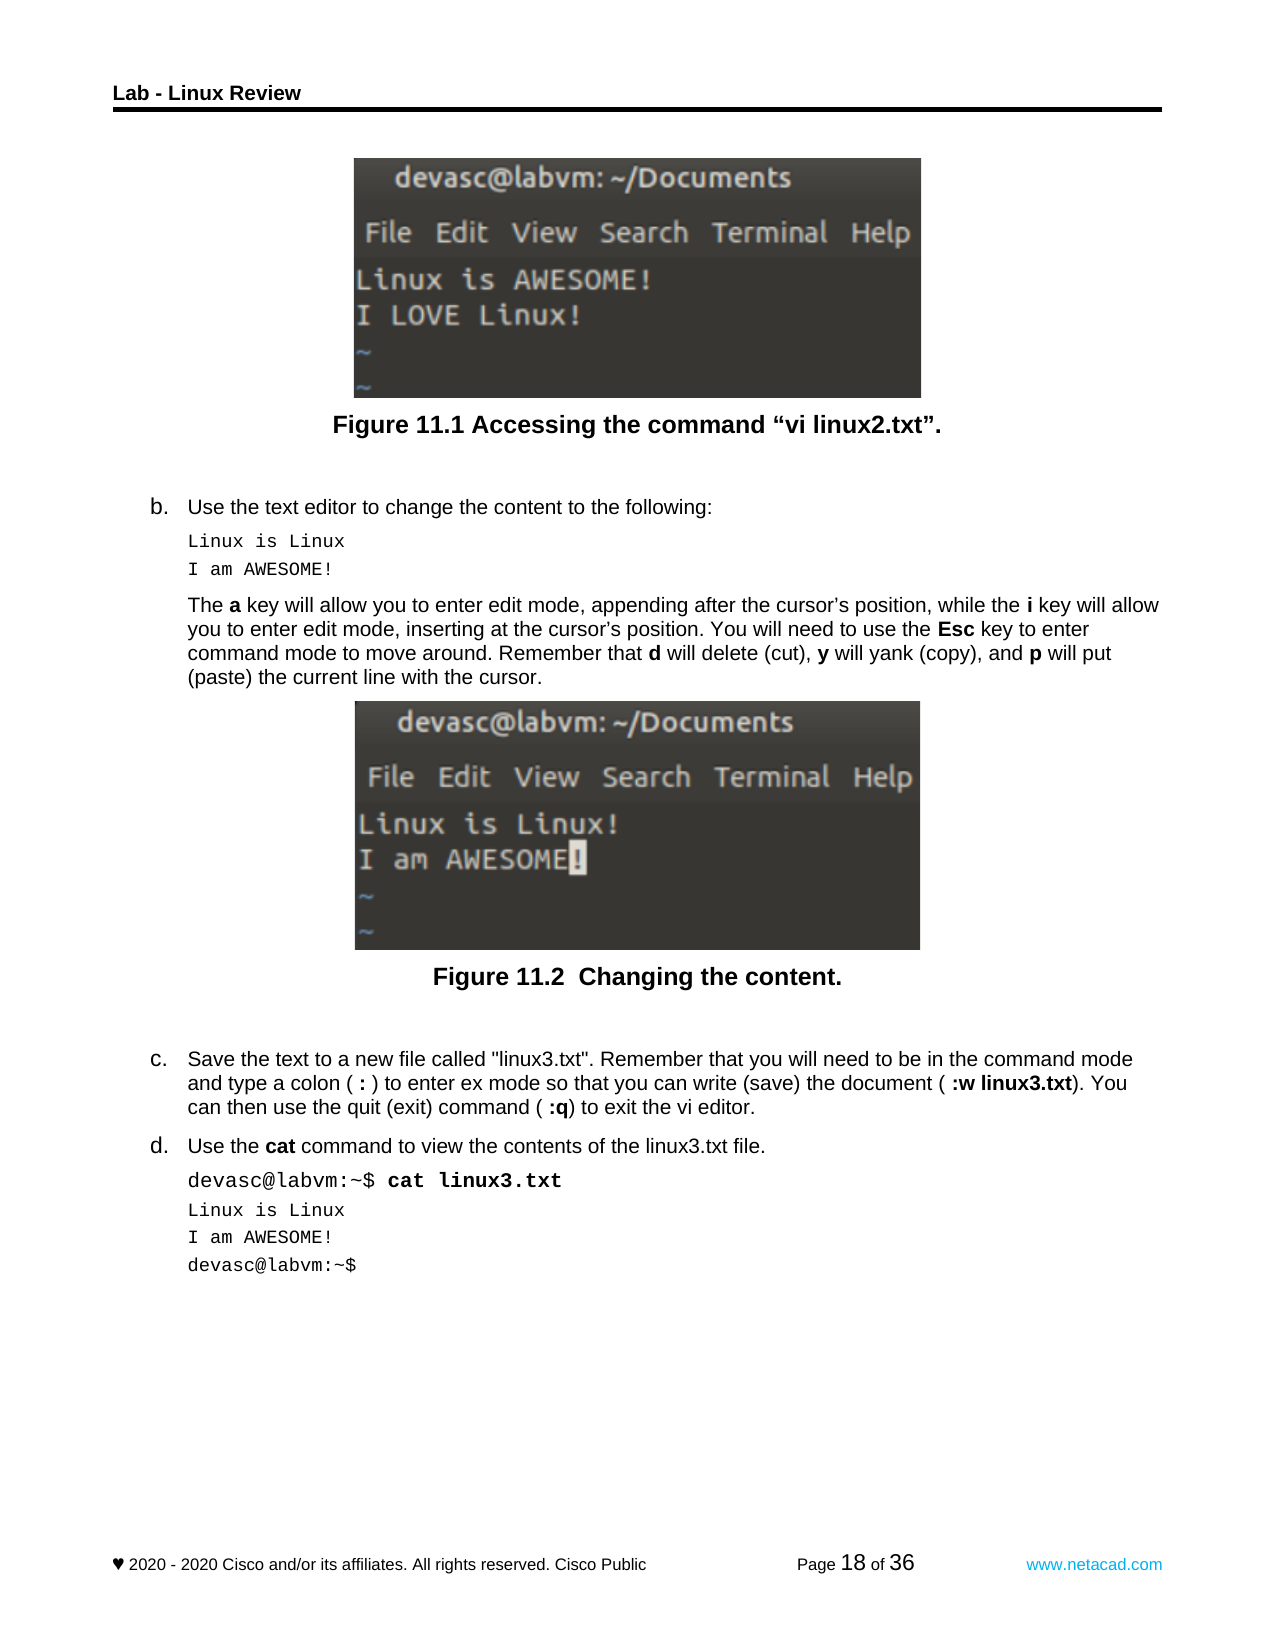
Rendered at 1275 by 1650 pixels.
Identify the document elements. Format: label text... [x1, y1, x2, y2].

text Figure 11.2 Changing the content. [112, 962, 1162, 991]
text I am AWESOME! [187, 559, 1162, 581]
text The a key will allow you to enter edit mode, appending after the cursor’s position, while the i key will allow you to enter edit mode, inserting at the cursor’s position. You will need to use the Esc key to enter command mode to move around. Remember that d will delete (cut), y will yank (copy), and p will put (paste) the current line with the cursor. [187, 593, 1162, 689]
text Figure 11.1 Accessing the command “vi linux2.txt”. [112, 411, 1162, 439]
text devasc@labvm:~$ cat linux3.txt [187, 1171, 1162, 1194]
picture [354, 701, 921, 950]
list Save the text to a new file called "linux3.txt". Remember that you will need to be in the command mode and type a colon ( : ) to enter ex mode so that you can write (save) the document ( :w linux3.txt). You can then use the quit (exit) command ( :q) to exit the vi editor. [150, 1045, 1162, 1119]
picture [353, 158, 922, 398]
text I am AWESOME! [187, 1228, 1162, 1249]
list Use the text editor to change the content to the following: [150, 493, 1162, 519]
text Linux is Linux [187, 1200, 1162, 1222]
list Use the cat command to view the contents of the linux3.txt file. [150, 1132, 1162, 1158]
text devasc@labvm:~$ [187, 1255, 1162, 1277]
text Linux is Linux [187, 532, 1162, 553]
